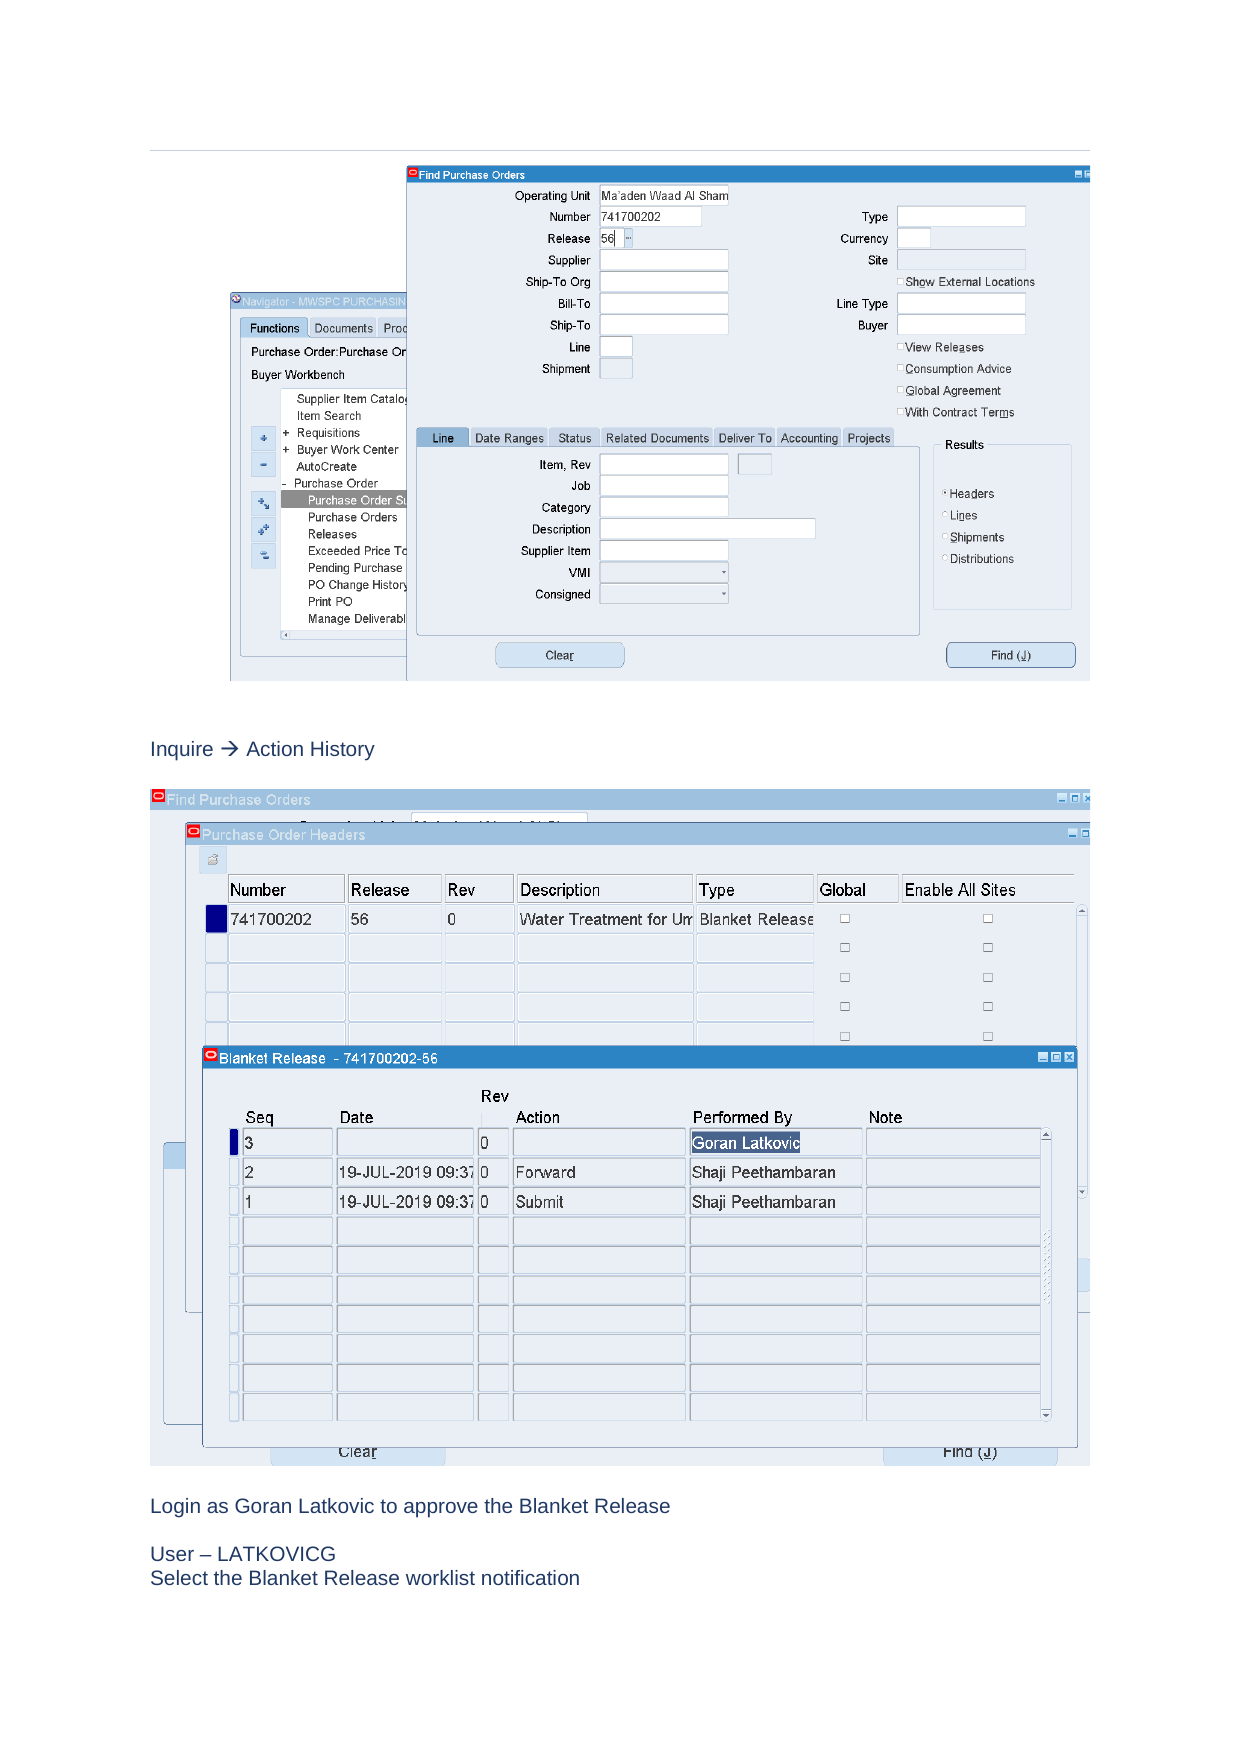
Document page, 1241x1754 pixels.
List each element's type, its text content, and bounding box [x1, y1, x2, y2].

text Login as Goran Latkovic to approve the Blanket Release [150, 1493, 1090, 1517]
text Select the Blanket Release worklist notification [150, 1565, 1090, 1589]
text User – LATKOVICG [150, 1541, 1090, 1565]
picture [150, 789, 1091, 1466]
text Inquire Action History [150, 737, 1090, 761]
picture [150, 150, 1091, 681]
